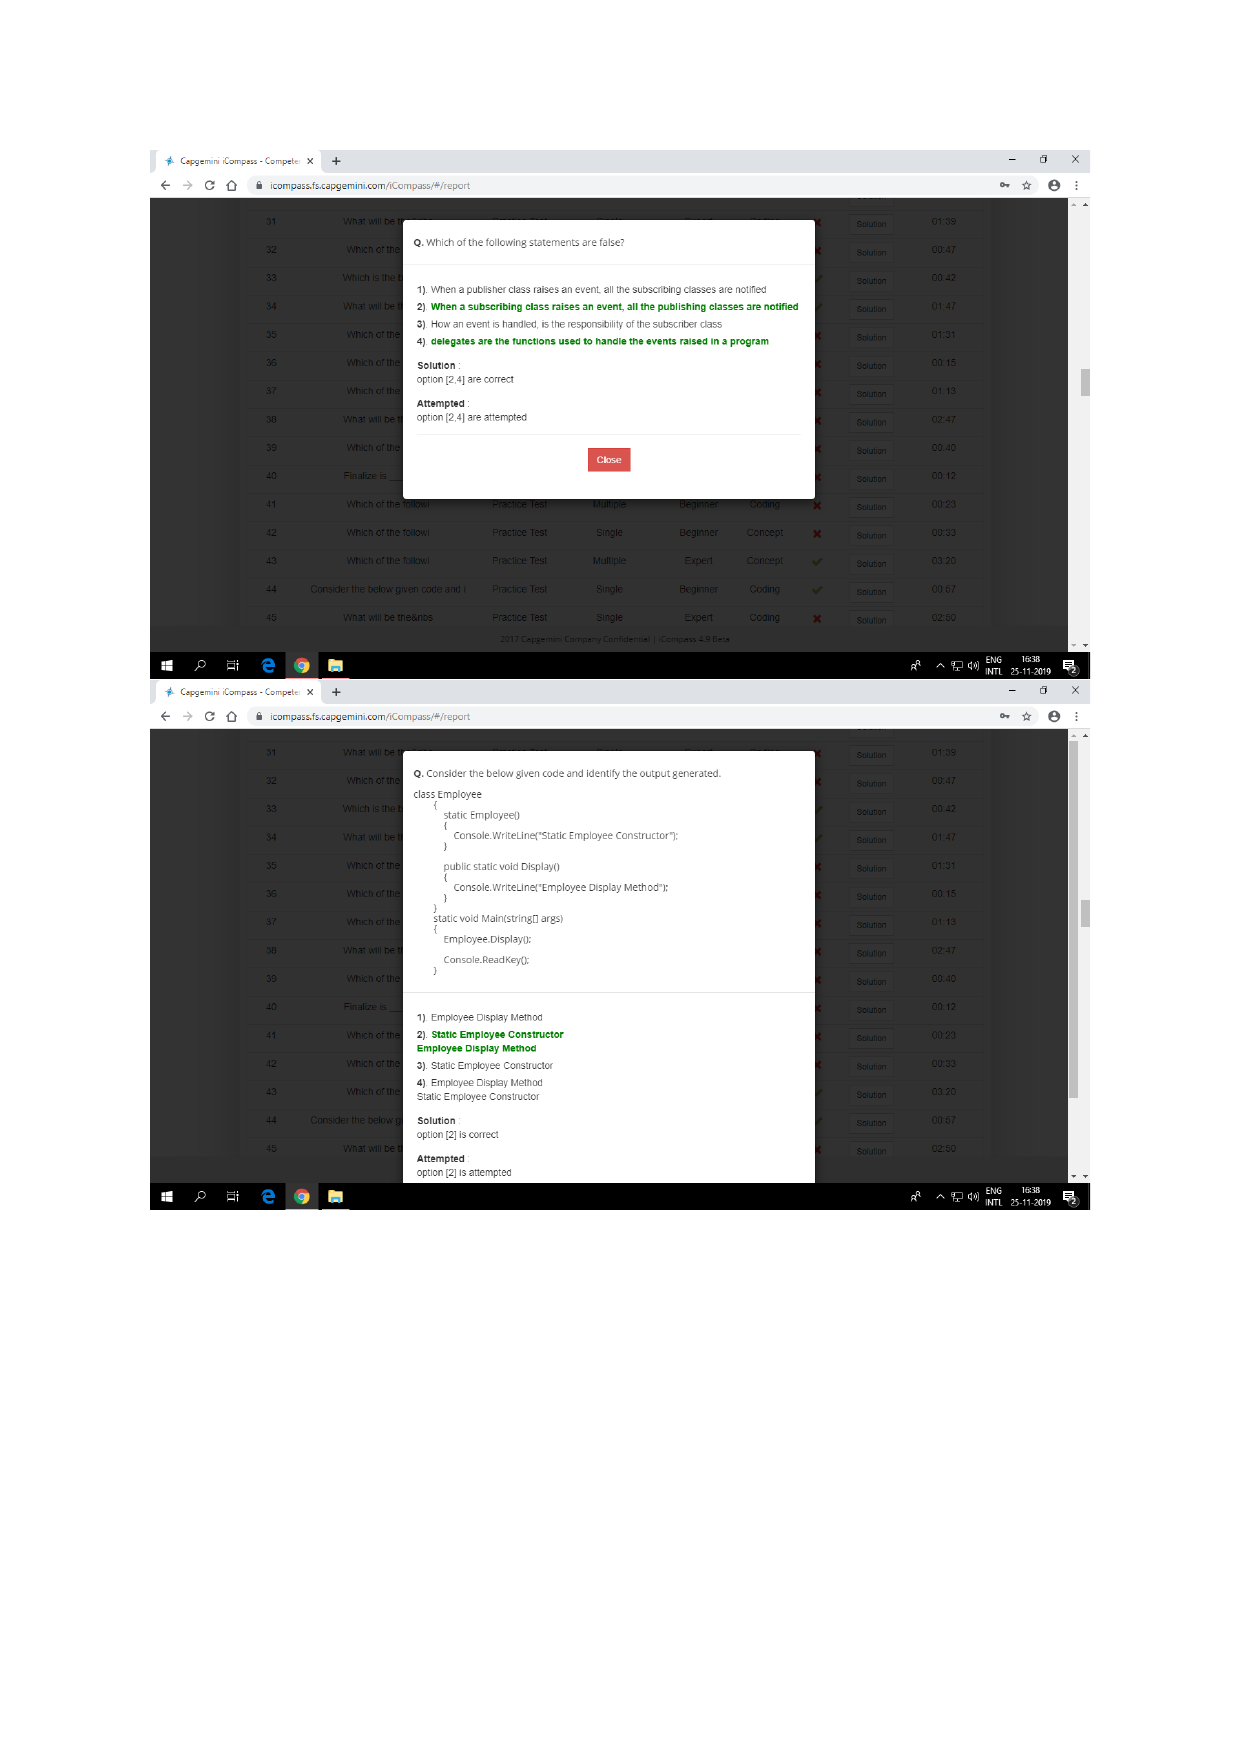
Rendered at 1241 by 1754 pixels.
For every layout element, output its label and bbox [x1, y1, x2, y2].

picture [150, 680, 1091, 1210]
picture [150, 150, 1091, 679]
